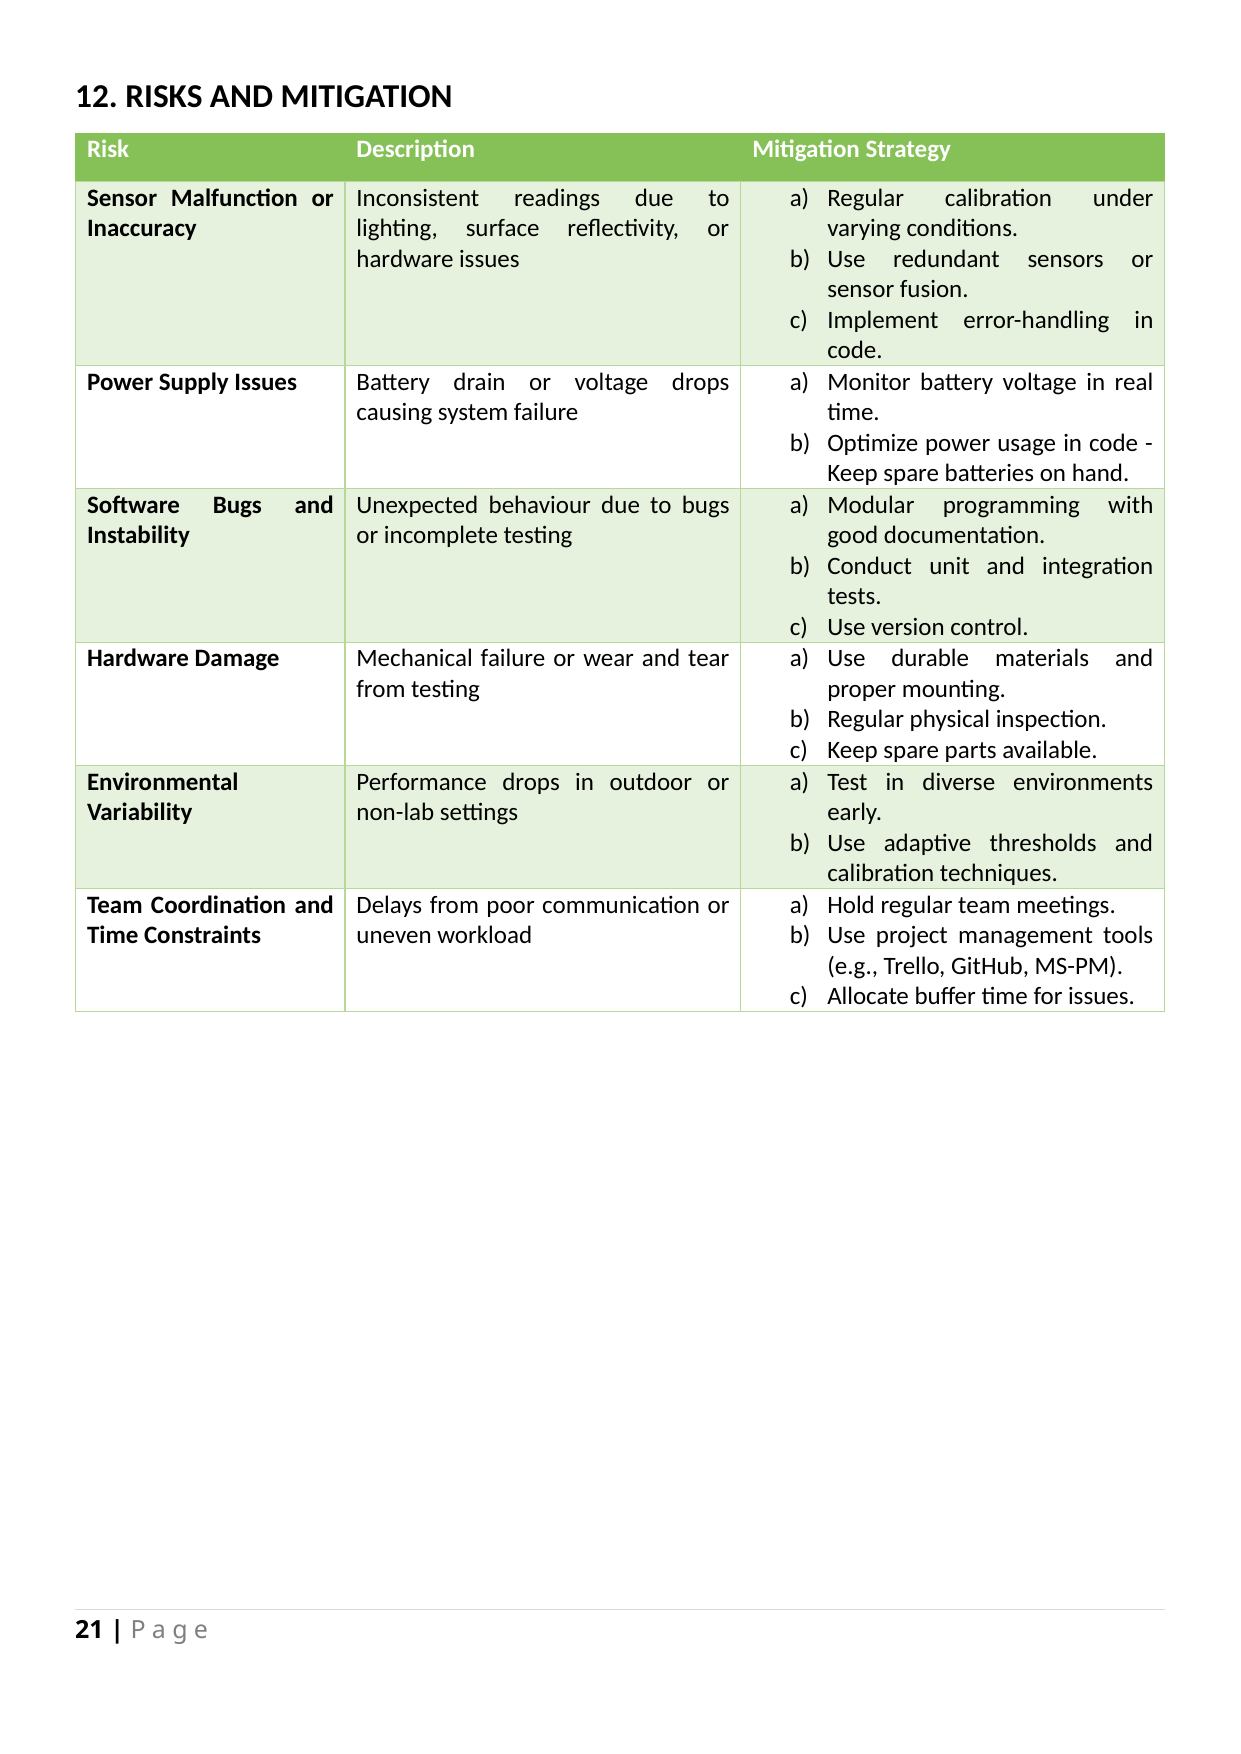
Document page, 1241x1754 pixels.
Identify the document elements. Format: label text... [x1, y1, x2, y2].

table_cell Regular calibration under varying conditions. Use redundant sensors or sensor fusion. Implement error-handling in code. [741, 182, 1164, 365]
table_cell Unexpected behaviour due to bugs or incomplete testing [346, 489, 740, 642]
table_cell Mechanical failure or wear and tear from testing [346, 643, 740, 765]
table_cell Power Supply Issues [76, 366, 344, 488]
table_cell Environmental Variability [76, 766, 344, 888]
table_cell Team Coordination and Time Constraints [76, 889, 344, 1011]
table_cell Software Bugs and Instability [76, 489, 344, 642]
table_cell Battery drain or voltage drops causing system failure [346, 366, 740, 488]
text 12. RISKS AND MITIGATION [75, 75, 1165, 116]
table_cell Performance drops in outdoor or non-lab settings [346, 766, 740, 888]
table_header Description [346, 134, 740, 181]
table_cell Monitor battery voltage in real time. Optimize power usage in code - Keep spare batteries on hand. [741, 366, 1164, 488]
table_cell Hold regular team meetings. Use project management tools (e.g., Trello, GitHub, MS-PM). Allocate buffer time for issues. [741, 889, 1164, 1011]
table_cell Use durable materials and proper mounting. Regular physical inspection. Keep spare parts available. [741, 643, 1164, 765]
table_header Mitigation Strategy [741, 134, 1164, 181]
table_cell Inconsistent readings due to lighting, surface reflectivity, or hardware issues [346, 182, 740, 365]
table_cell Delays from poor communication or uneven workload [346, 889, 740, 1011]
table_cell Sensor Malfunction or Inaccuracy [76, 182, 344, 365]
table_cell Test in diverse environments early. Use adaptive thresholds and calibration techniques. [741, 766, 1164, 888]
table_cell Modular programming with good documentation. Conduct unit and integration tests. Use version control. [741, 489, 1164, 642]
table_header Risk [76, 134, 344, 181]
table_cell Hardware Damage [76, 643, 344, 765]
